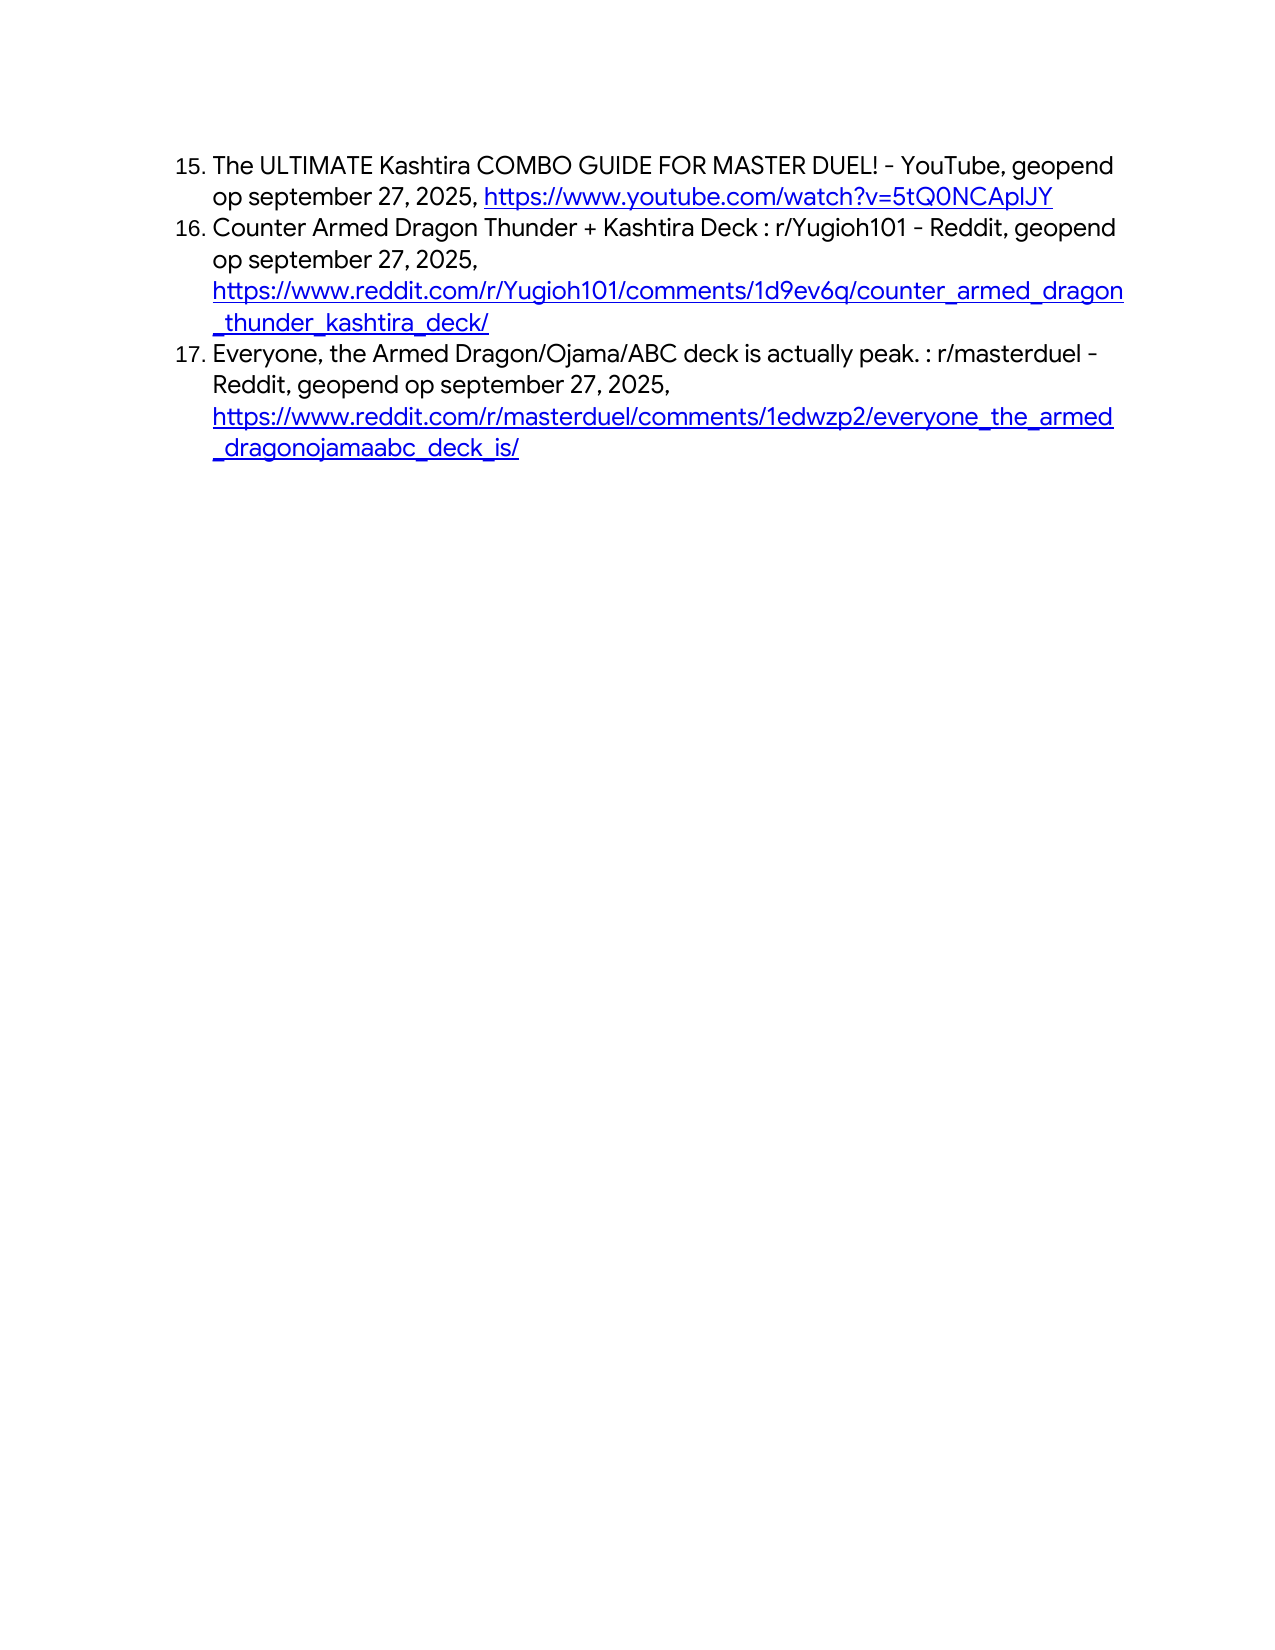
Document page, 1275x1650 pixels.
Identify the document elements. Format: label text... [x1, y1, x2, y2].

list Counter Armed Dragon Thunder + Kashtira Deck : r/Yugioh101 - Reddit, geopend op september 27, 2025, https://www.reddit.com/r/Yugioh101/comments/1d9ev6q/counter_armed_dragon_thunder_kashtira_deck/ [175, 213, 1125, 338]
list The ULTIMATE Kashtira COMBO GUIDE FOR MASTER DUEL! - YouTube, geopend op september 27, 2025, https://www.youtube.com/watch?v=5tQ0NCAplJY [175, 150, 1125, 213]
list Everyone, the Armed Dragon/Ojama/ABC deck is actually peak. : r/masterduel - Reddit, geopend op september 27, 2025, https://www.reddit.com/r/masterduel/comments/1edwzp2/everyone_the_armed_dragonojamaabc_deck_is/ [175, 338, 1125, 463]
